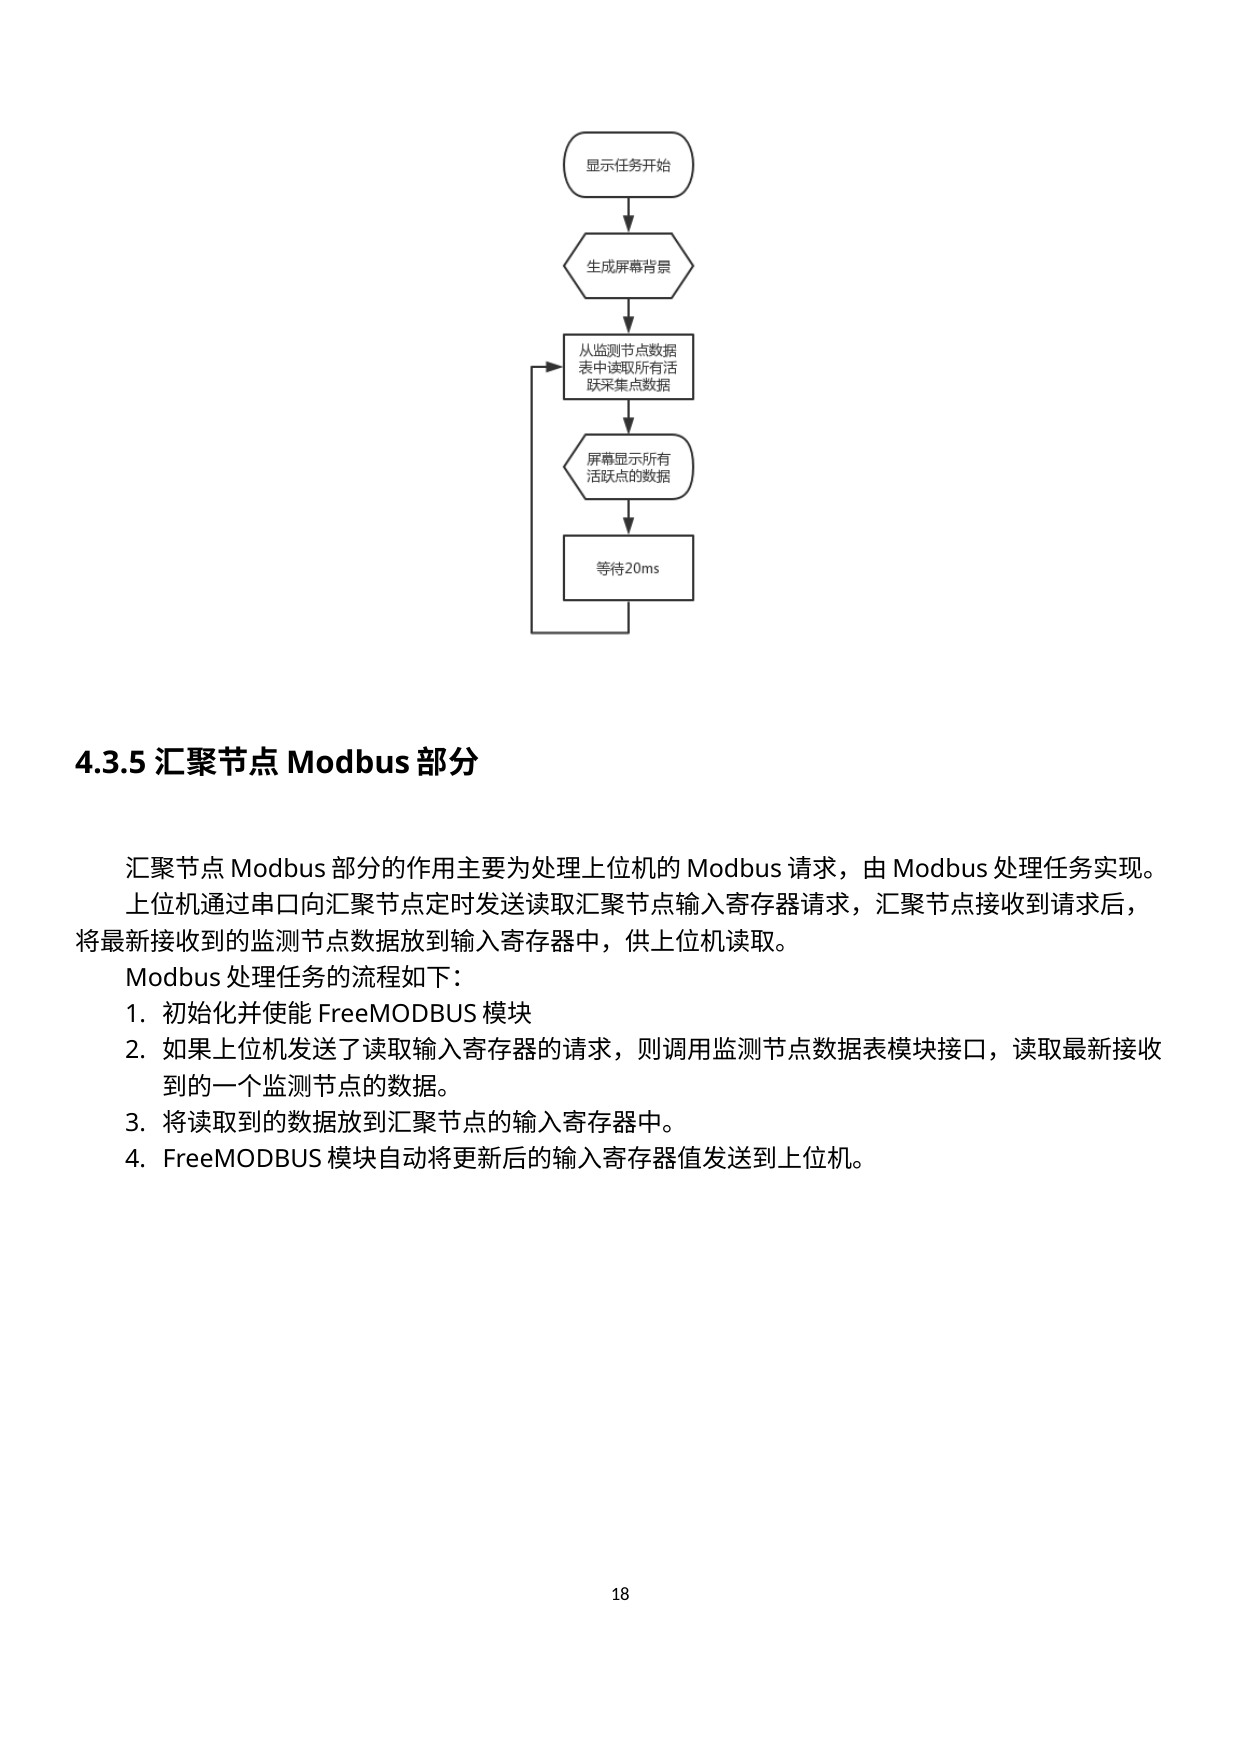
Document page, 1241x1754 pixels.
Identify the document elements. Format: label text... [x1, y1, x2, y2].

list 初始化并使能FreeMODBUS模块 [125, 993, 1165, 1030]
picture [480, 81, 760, 698]
list 如果上位机发送了读取输入寄存器的请求，则调用监测节点数据表模块接口，读取最新接收到的一个监测节点的数据。 [125, 1030, 1165, 1102]
list 将读取到的数据放到汇聚节点的输入寄存器中。 [125, 1102, 1165, 1138]
list FreeMODBUS模块自动将更新后的输入寄存器值发送到上位机。 [125, 1138, 1165, 1175]
text 上位机通过串口向汇聚节点定时发送读取汇聚节点输入寄存器请求，汇聚节点接收到请求后，将最新接收到的监测节点数据放到输入寄存器中，供上位机读取。 [75, 885, 1165, 957]
text 汇聚节点Modbus部分的作用主要为处理上位机的Modbus请求，由Modbus处理任务实现。 [75, 848, 1165, 885]
text Modbus处理任务的流程如下： [75, 957, 1165, 993]
text 汇聚节点Modbus部分 [75, 728, 1165, 793]
